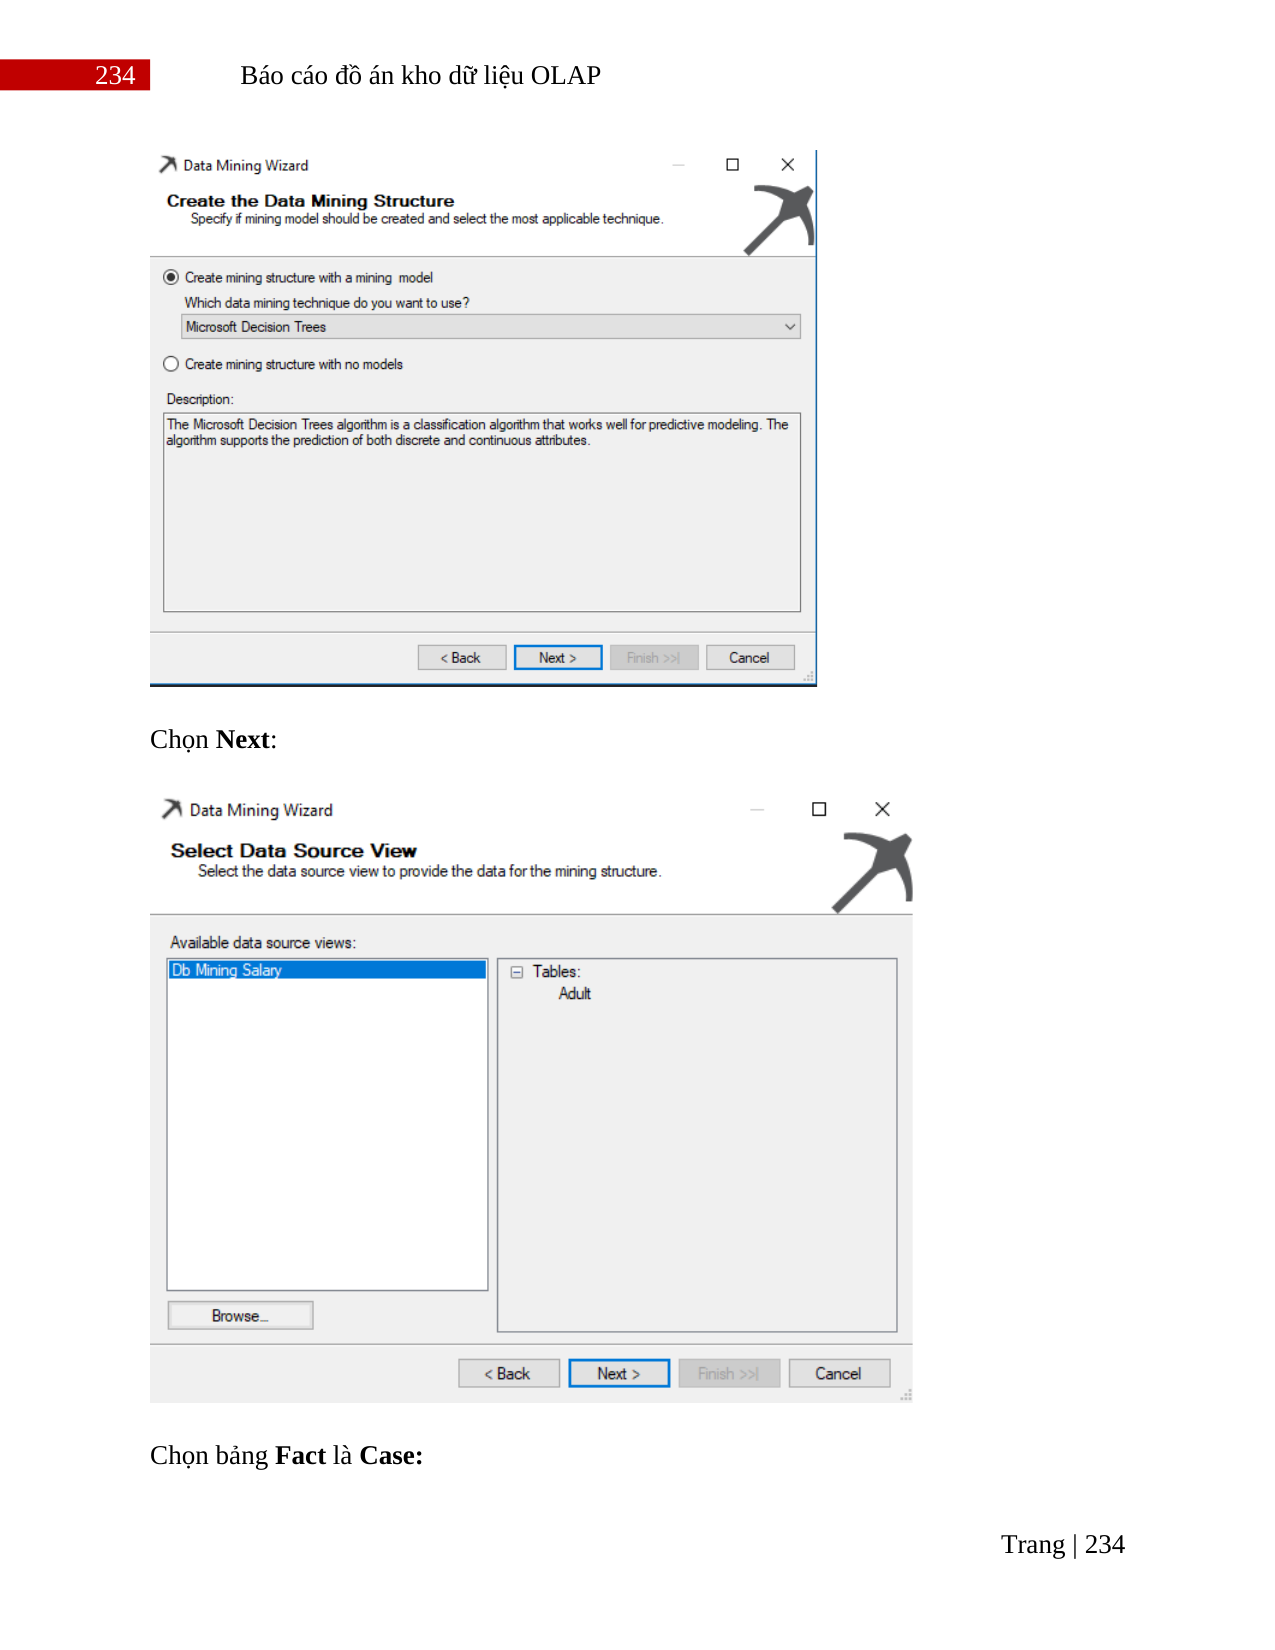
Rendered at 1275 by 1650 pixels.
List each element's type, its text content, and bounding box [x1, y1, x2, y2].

picture [150, 790, 913, 1403]
picture [150, 150, 818, 687]
text Chọn bảng Fact là Case: [150, 1439, 1125, 1470]
text Chọn Next: [150, 723, 1125, 754]
